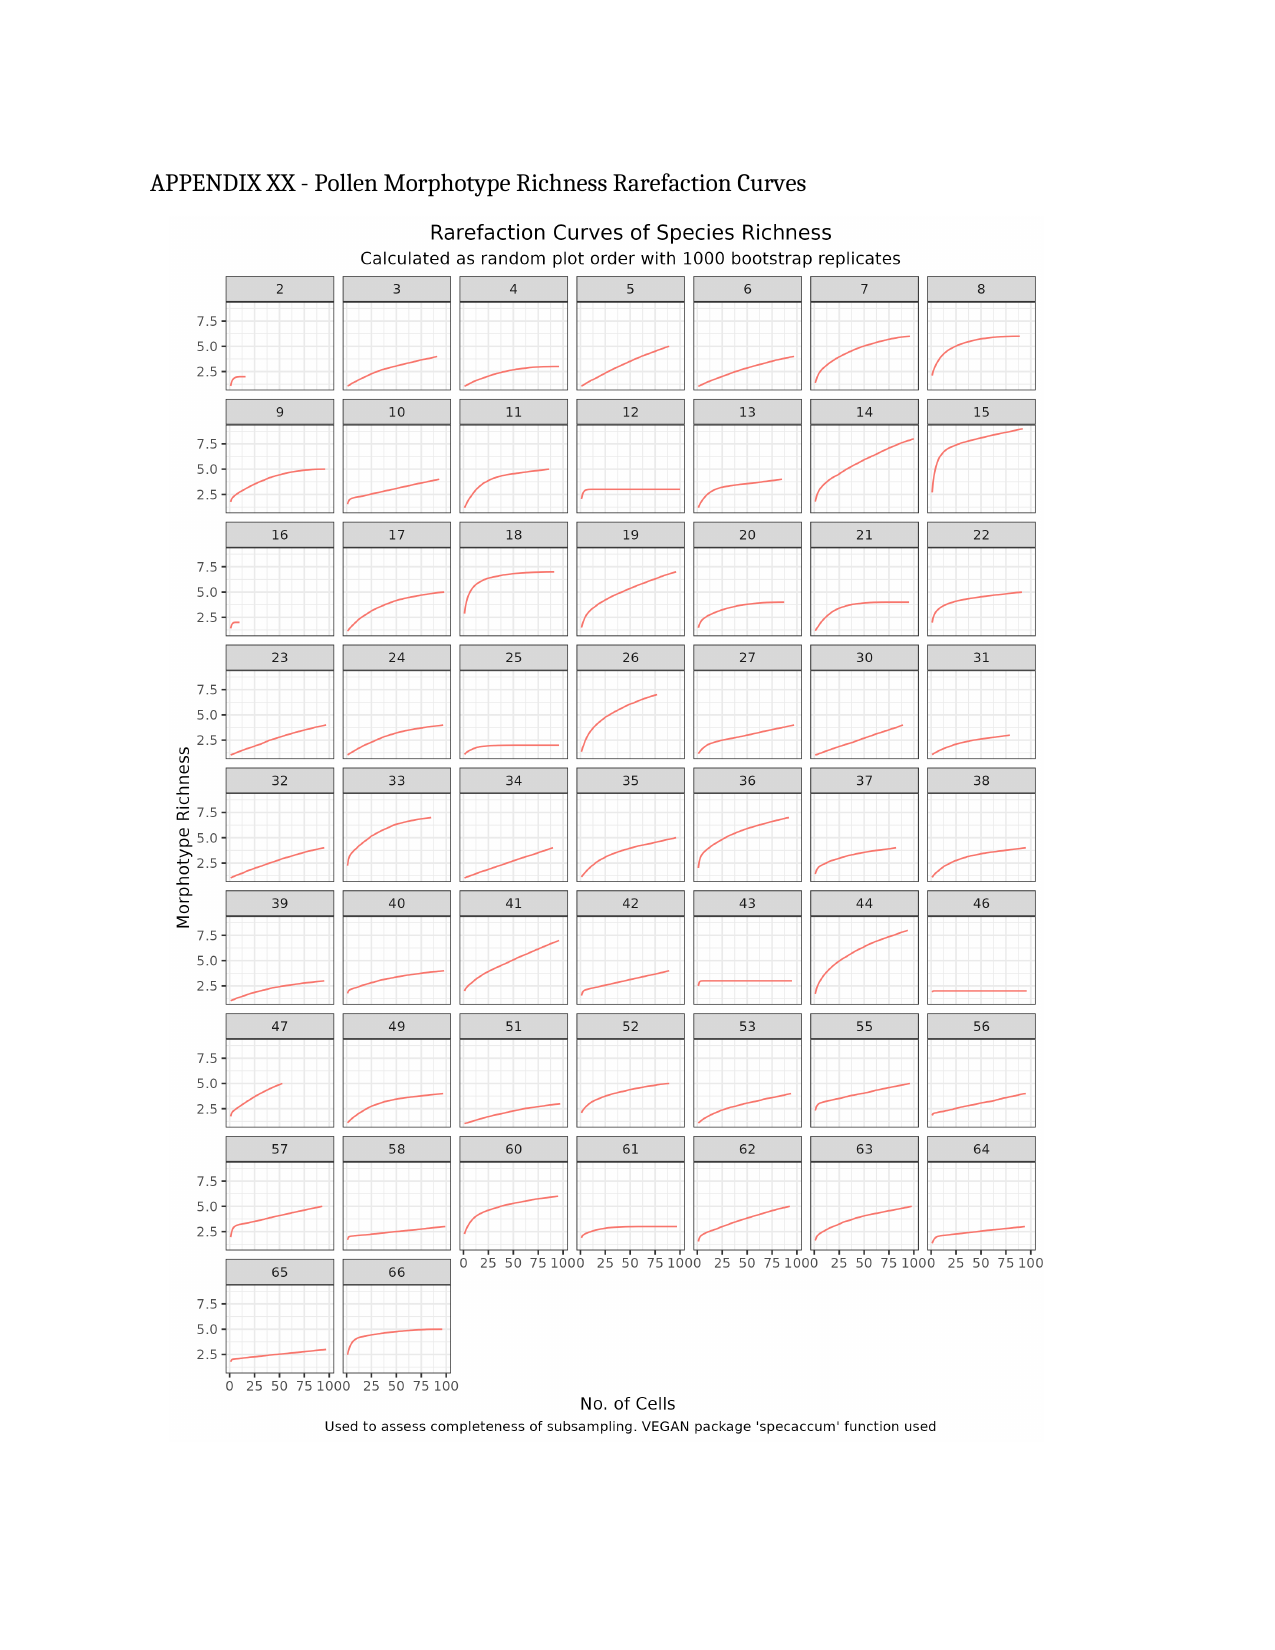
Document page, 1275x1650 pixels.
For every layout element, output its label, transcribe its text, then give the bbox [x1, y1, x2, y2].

picture [168, 216, 1044, 1442]
text APPENDIX XX - Pollen Morphotype Richness Rarefaction Curves [150, 169, 1125, 197]
